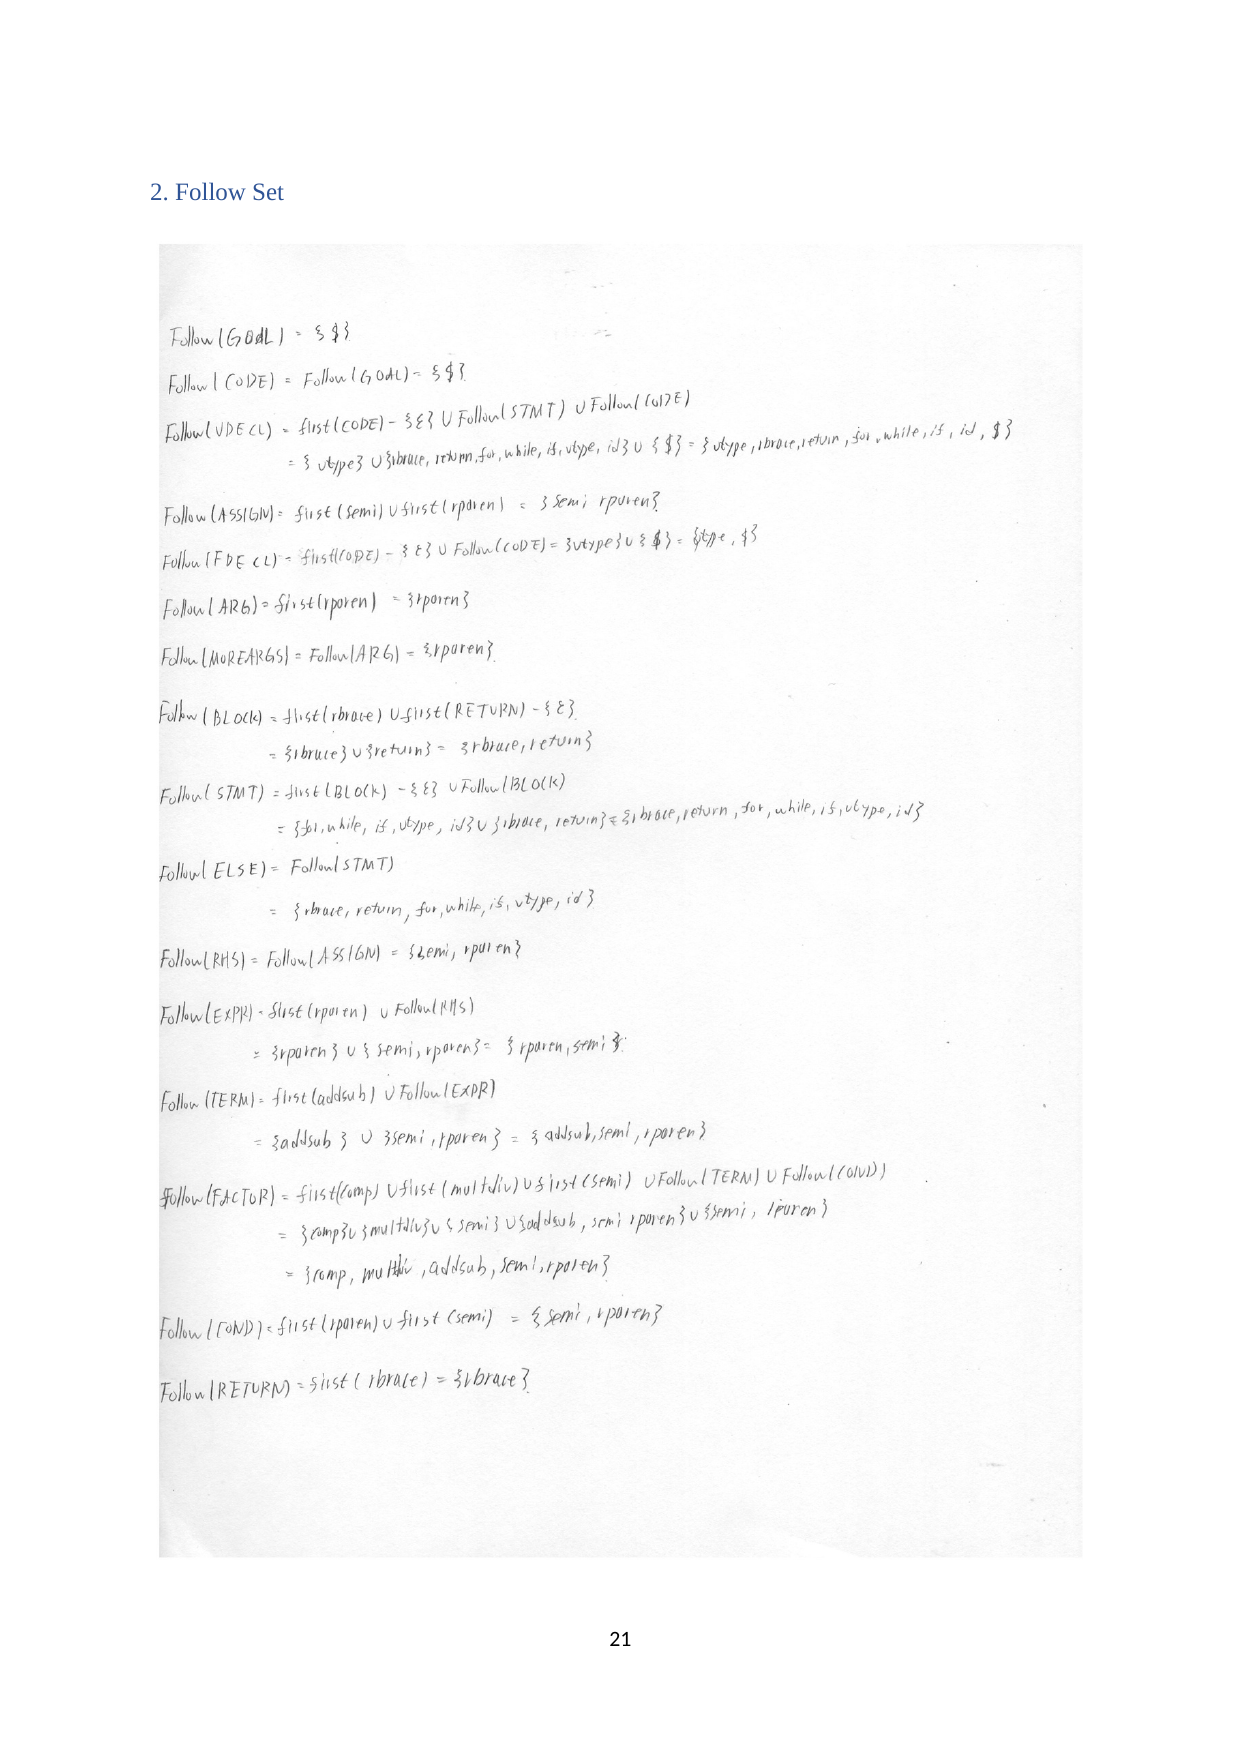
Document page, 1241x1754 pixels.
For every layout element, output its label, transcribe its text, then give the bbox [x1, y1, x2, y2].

subtitle 2. Follow Set [150, 177, 1090, 206]
picture [150, 235, 1091, 1560]
